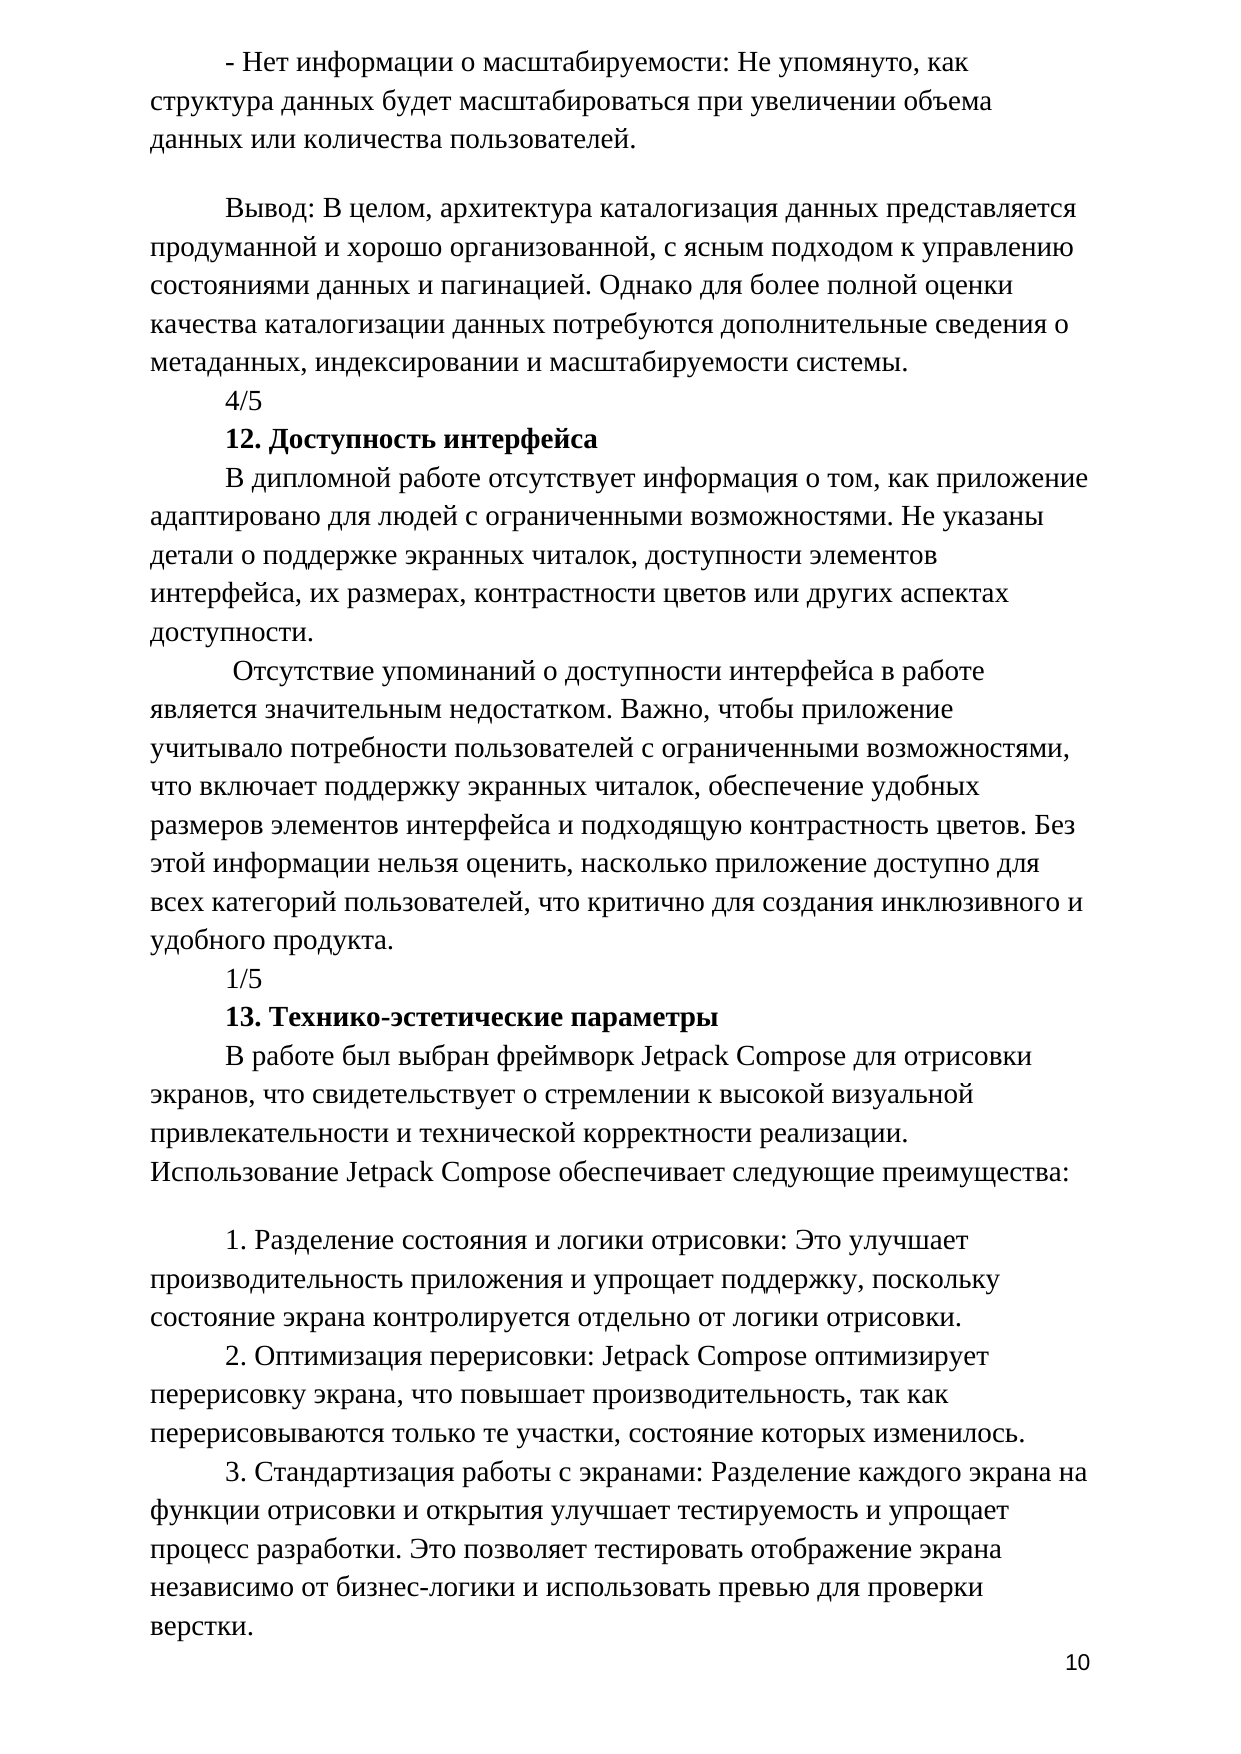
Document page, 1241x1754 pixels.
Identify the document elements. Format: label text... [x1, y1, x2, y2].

text 4/5 [150, 383, 1090, 416]
text В дипломной работе отсутствует информация о том, как приложение адаптировано для людей с ограниченными возможностями. Не указаны детали о поддержке экранных читалок, доступности элементов интерфейса, их размерах, контрастности цветов или других аспектах доступности. [150, 460, 1090, 648]
text Вывод: В целом, архитектура каталогизация данных представляется продуманной и хорошо организованной, с ясным подходом к управлению состояниями данных и пагинацией. Однако для более полной оценки качества каталогизации данных потребуются дополнительные сведения о метаданных, индексировании и масштабируемости системы. [150, 190, 1090, 378]
text 1/5 [150, 961, 1090, 994]
text 3. Стандартизация работы с экранами: Разделение каждого экрана на функции отрисовки и открытия улучшает тестируемость и упрощает процесс разработки. Это позволяет тестировать отображение экрана независимо от бизнес-логики и использовать превью для проверки верстки. [150, 1454, 1090, 1641]
text Отсутствие упоминаний о доступности интерфейса в работе является значительным недостатком. Важно, чтобы приложение учитывало потребности пользователей с ограниченными возможностями, что включает поддержку экранных читалок, обеспечение удобных размеров элементов интерфейса и подходящую контрастность цветов. Без этой информации нельзя оценить, насколько приложение доступно для всех категорий пользователей, что критично для создания инклюзивного и удобного продукта. [150, 653, 1090, 956]
text 1. Разделение состояния и логики отрисовки: Это улучшает производительность приложения и упрощает поддержку, поскольку состояние экрана контролируется отдельно от логики отрисовки. [150, 1222, 1090, 1333]
text 12. Доступность интерфейса [150, 421, 1090, 455]
text - Нет информации о масштабируемости: Не упомянуто, как структура данных будет масштабироваться при увеличении объема данных или количества пользователей. [150, 44, 1090, 155]
text В работе был выбран фреймворк Jetpack Compose для отрисовки экранов, что свидетельствует о стремлении к высокой визуальной привлекательности и технической корректности реализации. Использование Jetpack Compose обеспечивает следующие преимущества: [150, 1038, 1090, 1187]
text 2. Оптимизация перерисовки: Jetpack Compose оптимизирует перерисовку экрана, что повышает производительность, так как перерисовываются только те участки, состояние которых изменилось. [150, 1338, 1090, 1449]
text 13. Технико-эстетические параметры [150, 999, 1090, 1033]
